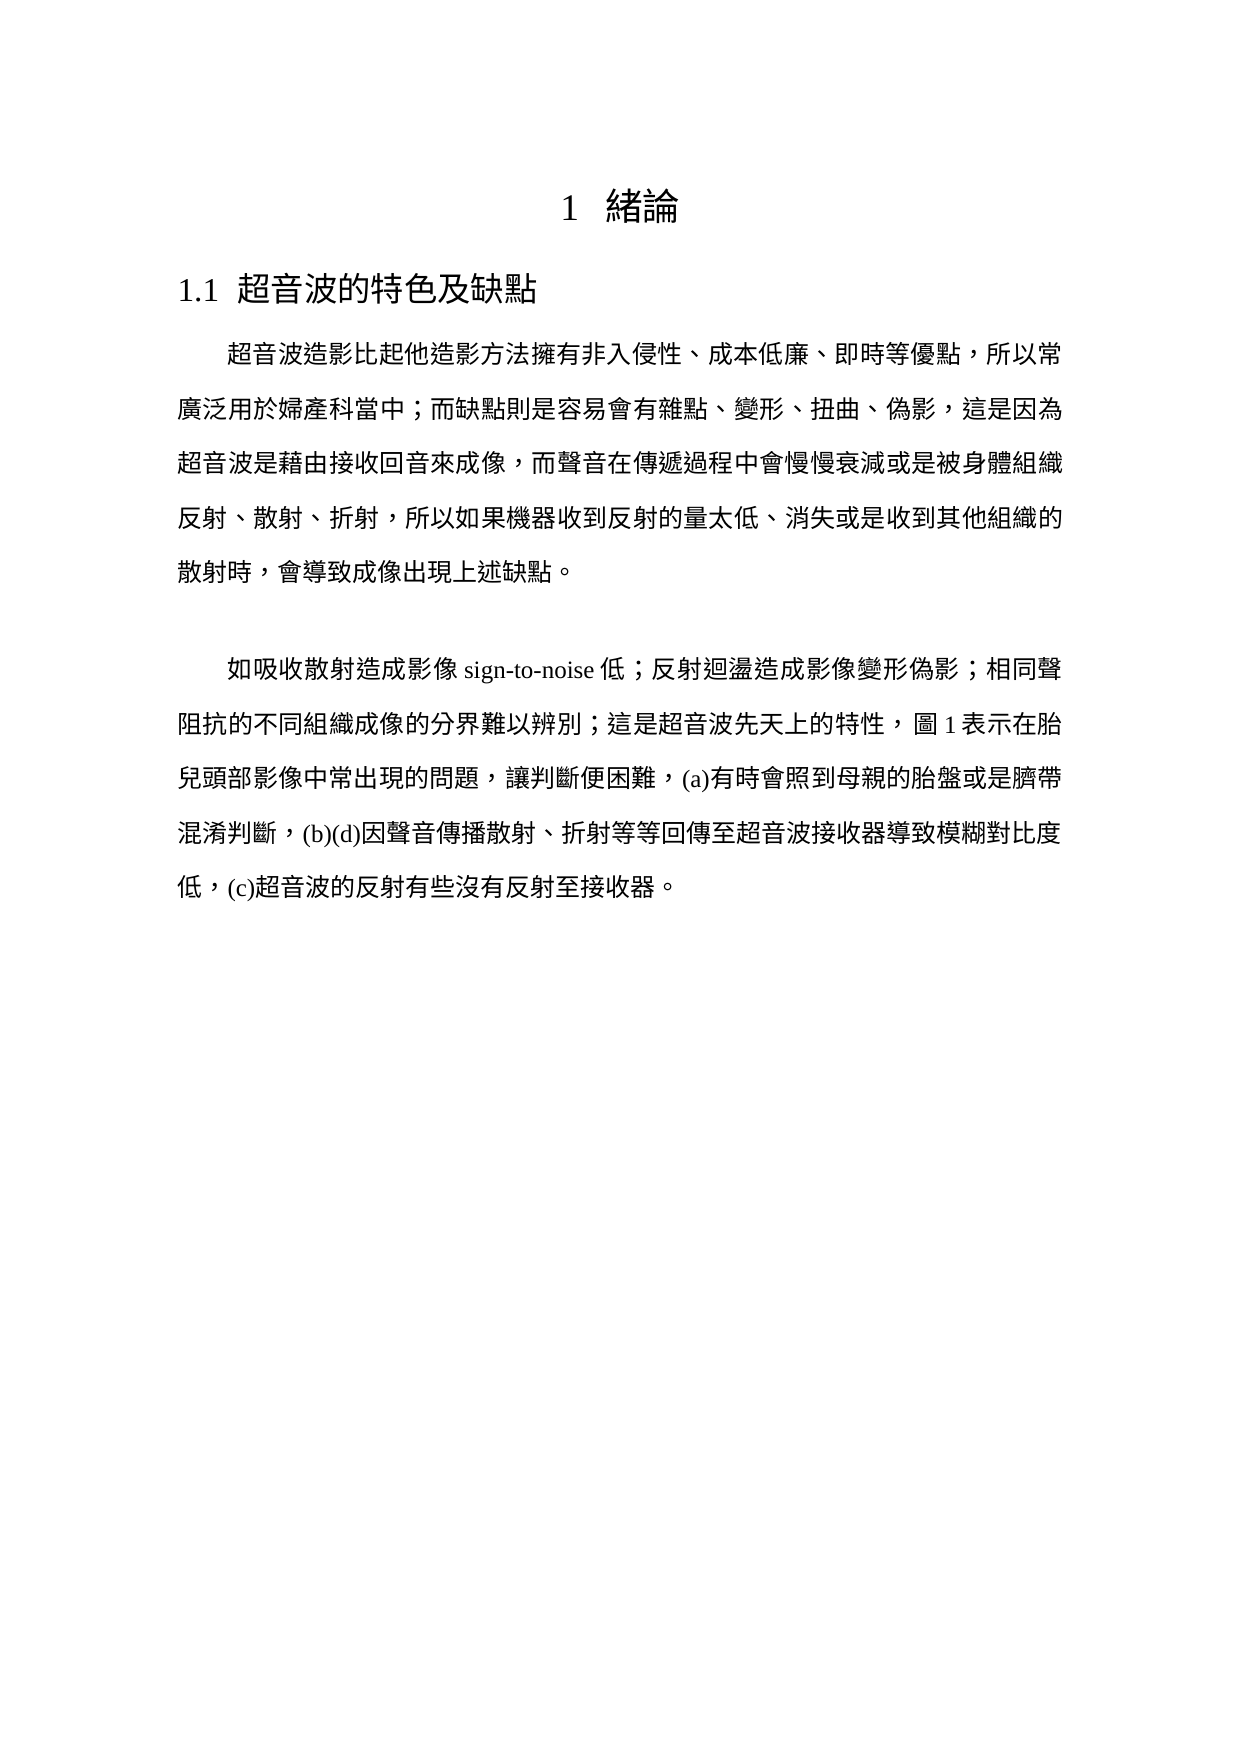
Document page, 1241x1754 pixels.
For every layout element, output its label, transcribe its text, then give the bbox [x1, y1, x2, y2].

text 如吸收散射造成影像sign-to-noise低；反射迴盪造成影像變形偽影；相同聲阻抗的不同組織成像的分界難以辨別；這是超音波先天上的特性，圖1表示在胎兒頭部影像中常出現的問題，讓判斷便困難，(a)有時會照到母親的胎盤或是臍帶混淆判斷，(b)(d)因聲音傳播散射、折射等等回傳至超音波接收器導致模糊對比度低，(c)超音波的反射有些沒有反射至接收器。 [177, 650, 1063, 904]
text 超音波造影比起他造影方法擁有非入侵性、成本低廉、即時等優點，所以常廣泛用於婦產科當中；而缺點則是容易會有雜點、變形、扭曲、偽影，這是因為超音波是藉由接收回音來成像，而聲音在傳遞過程中會慢慢衰減或是被身體組織反射、散射、折射，所以如果機器收到反射的量太低、消失或是收到其他組織的散射時，會導致成像出現上述缺點。 [177, 335, 1063, 589]
subtitle 緒論 [177, 177, 1063, 231]
subtitle 超音波的特色及缺點 [177, 263, 1063, 311]
